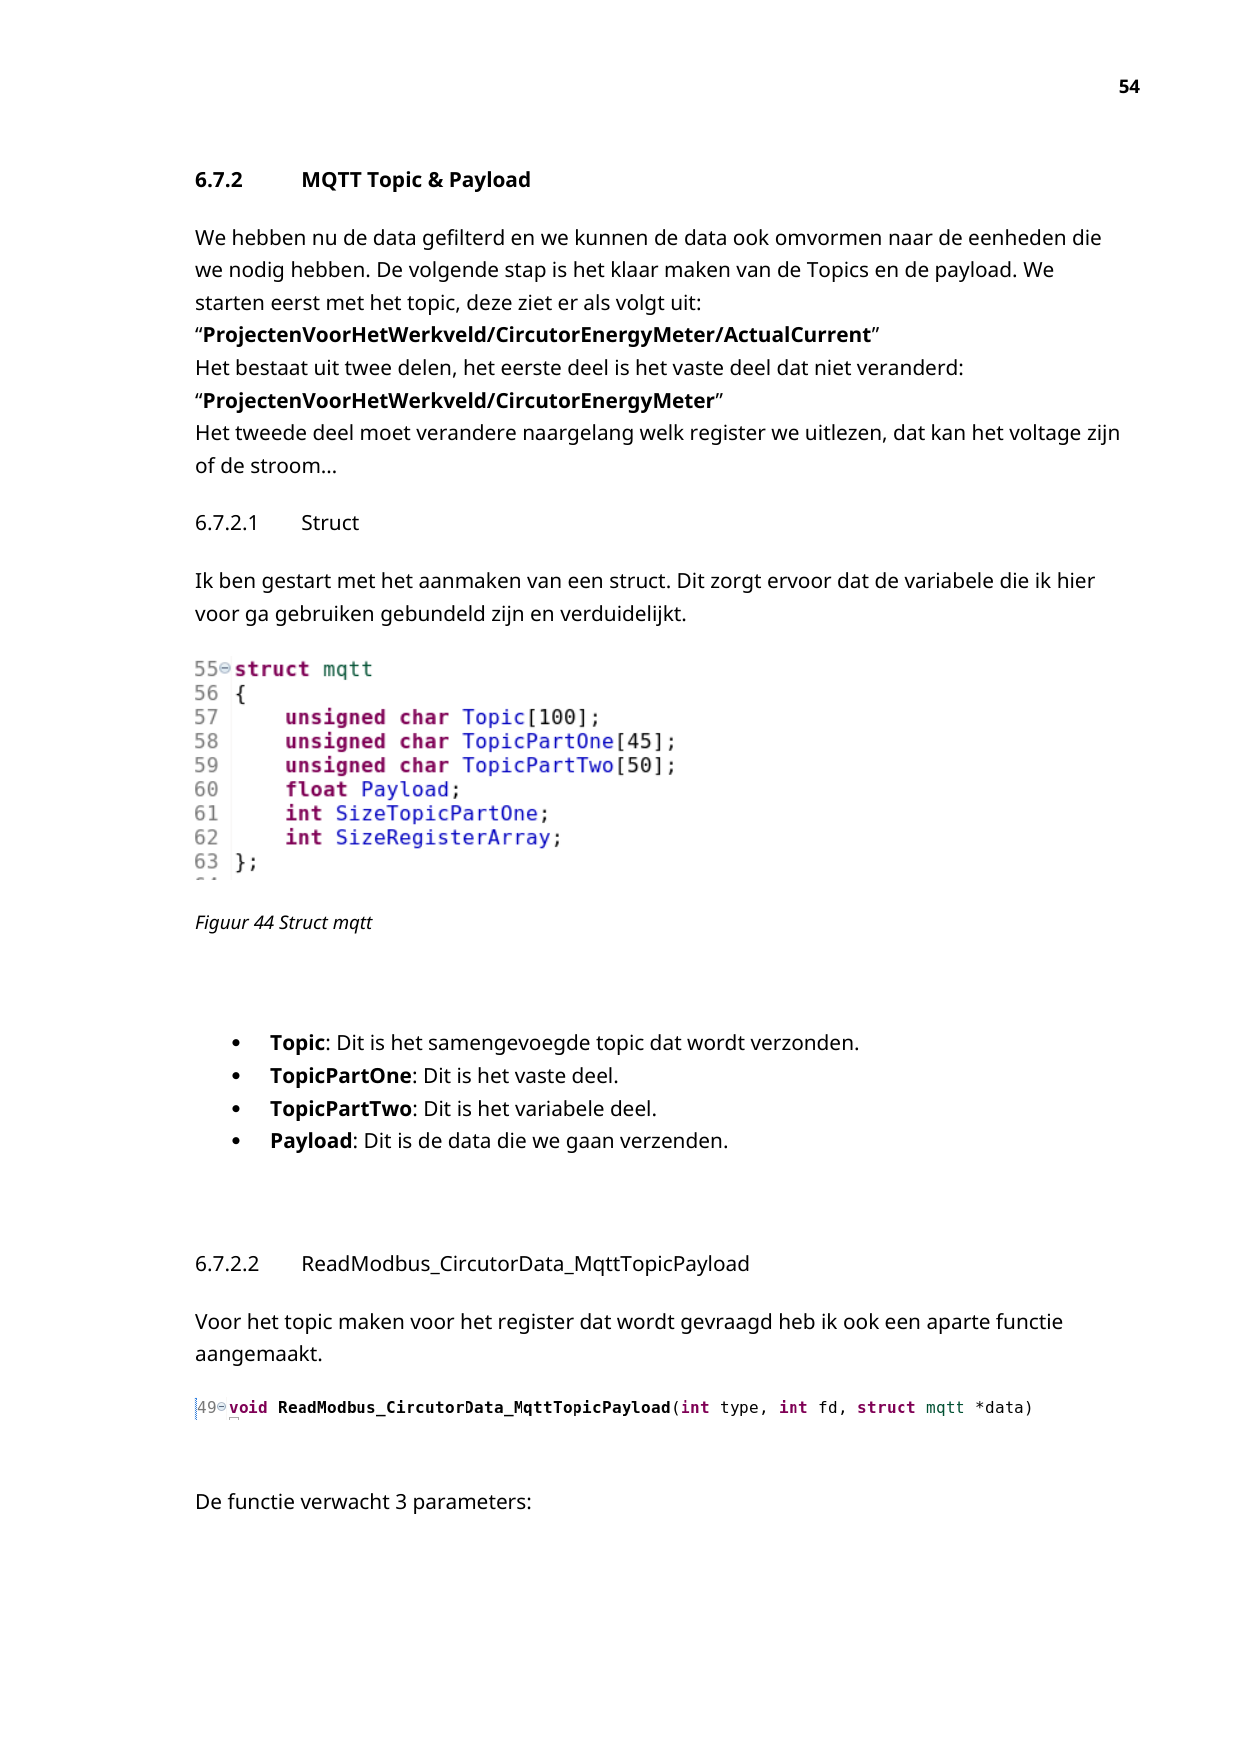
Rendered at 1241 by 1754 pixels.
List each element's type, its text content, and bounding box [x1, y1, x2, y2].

list TopicPartOne: Dit is het vaste deel. [232, 1061, 1122, 1089]
text De functie verwacht 3 parameters: [195, 1454, 1122, 1516]
subtitle MQTT Topic & Payload [195, 165, 1122, 193]
text Ik ben gestart met het aanmaken van een struct. Dit zorgt ervoor dat de variabele die ik hier voor ga gebruiken gebundeld zijn en verduidelijkt. [195, 566, 1122, 627]
picture [194, 656, 702, 880]
list TopicPartTwo: Dit is het variabele deel. [232, 1094, 1122, 1122]
subtitle Struct [195, 508, 1122, 537]
text Voor het topic maken voor het register dat wordt gevraagd heb ik ook een aparte functie aangemaakt. [195, 1307, 1122, 1368]
list Topic: Dit is het samengevoegde topic dat wordt verzonden. [232, 1028, 1122, 1057]
list Payload: Dit is de data die we gaan verzenden. [232, 1126, 1122, 1220]
text We hebben nu de data gefilterd en we kunnen de data ook omvormen naar de eenheden die we nodig hebben. De volgende stap is het klaar maken van de Topics en de payload. We starten eerst met het topic, deze ziet er als volgt uit: “ProjectenVoorHetWerkveld/CircutorEnergyMeter/ActualCurrent” Het bestaat uit twee delen, het eerste deel is het vaste deel dat niet veranderd: “ProjectenVoorHetWerkveld/CircutorEnergyMeter” Het tweede deel moet verandere naargelang welk register we uitlezen, dat kan het voltage zijn of de stroom… [195, 223, 1122, 479]
subtitle ReadModbus_CircutorData_MqttTopicPayload [195, 1249, 1122, 1278]
picture [194, 1397, 1033, 1420]
